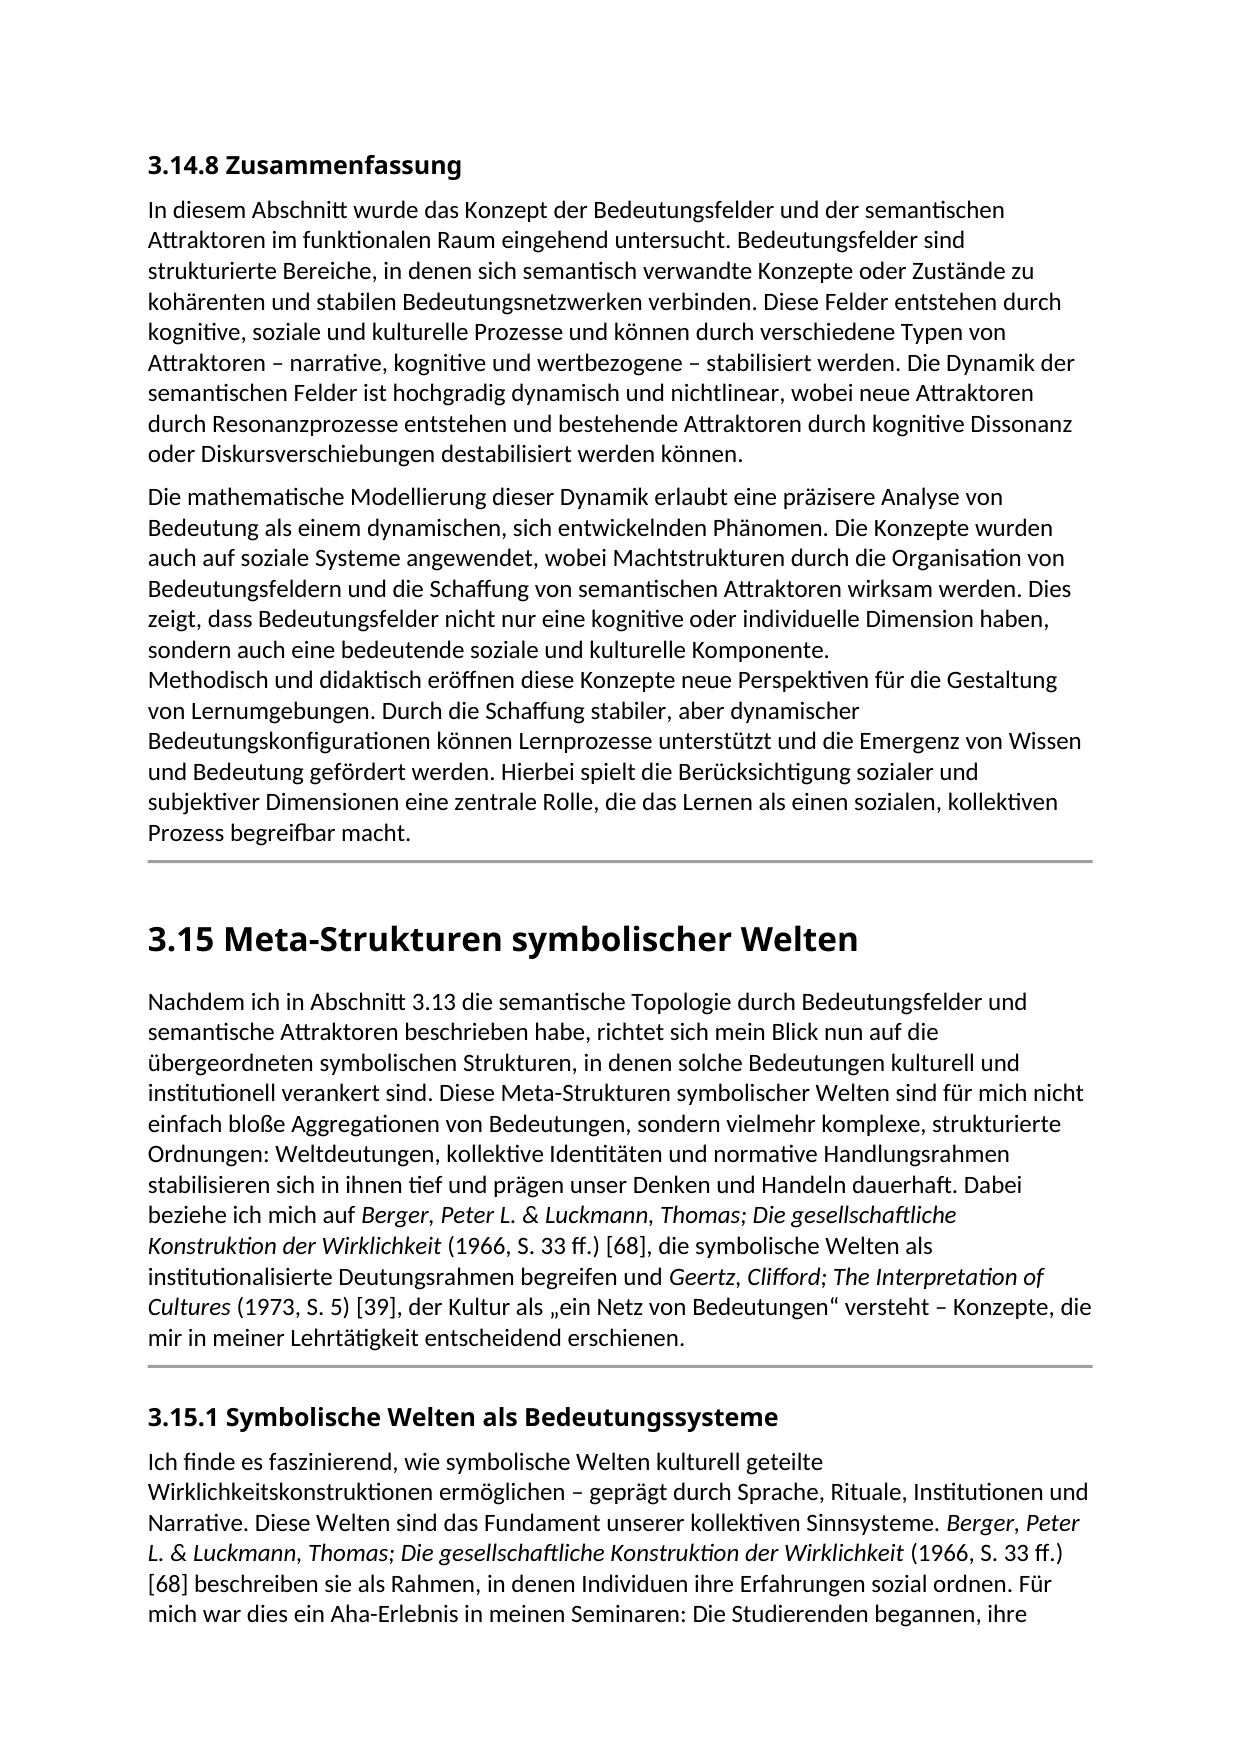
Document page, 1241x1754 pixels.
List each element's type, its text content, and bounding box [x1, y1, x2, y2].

text Die mathematische Modellierung dieser Dynamik erlaubt eine präzisere Analyse von Bedeutung als einem dynamischen, sich entwickelnden Phänomen. Die Konzepte wurden auch auf soziale Systeme angewendet, wobei Machtstrukturen durch die Organisation von Bedeutungsfeldern und die Schaffung von semantischen Attraktoren wirksam werden. Dies zeigt, dass Bedeutungsfelder nicht nur eine kognitive oder individuelle Dimension haben, sondern auch eine bedeutende soziale und kulturelle Komponente. Methodisch und didaktisch eröffnen diese Konzepte neue Perspektiven für die Gestaltung von Lernumgebungen. Durch die Schaffung stabiler, aber dynamischer Bedeutungskonfigurationen können Lernprozesse unterstützt und die Emergenz von Wissen und Bedeutung gefördert werden. Hierbei spielt die Berücksichtigung sozialer und subjektiver Dimensionen eine zentrale Rolle, die das Lernen als einen sozialen, kollektiven Prozess begreifbar macht. [148, 481, 1093, 848]
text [148, 1446, 1093, 1629]
subtitle 3.15.1 Symbolische Welten als Bedeutungssysteme [148, 1399, 1093, 1433]
text In diesem Abschnitt wurde das Konzept der Bedeutungsfelder und der semantischen Attraktoren im funktionalen Raum eingehend untersucht. Bedeutungsfelder sind strukturierte Bereiche, in denen sich semantisch verwandte Konzepte oder Zustände zu kohärenten und stabilen Bedeutungsnetzwerken verbinden. Diese Felder entstehen durch kognitive, soziale und kulturelle Prozesse und können durch verschiedene Typen von Attraktoren – narrative, kognitive und wertbezogene – stabilisiert werden. Die Dynamik der semantischen Felder ist hochgradig dynamisch und nichtlinear, wobei neue Attraktoren durch Resonanzprozesse entstehen und bestehende Attraktoren durch kognitive Dissonanz oder Diskursverschiebungen destabilisiert werden können. [148, 194, 1093, 469]
subtitle 3.15 Meta-Strukturen symbolischer Welten [148, 916, 1093, 961]
subtitle 3.14.8 Zusammenfassung [148, 148, 1093, 182]
text Nachdem ich in Abschnitt 3.13 die semantische Topologie durch Bedeutungsfelder und semantische Attraktoren beschrieben habe, richtet sich mein Blick nun auf die übergeordneten symbolischen Strukturen, in denen solche Bedeutungen kulturell und institutionell verankert sind. Diese Meta-Strukturen symbolischer Welten sind für mich nicht einfach bloße Aggregationen von Bedeutungen, sondern vielmehr komplexe, strukturierte Ordnungen: Weltdeutungen, kollektive Identitäten und normative Handlungsrahmen stabilisieren sich in ihnen tief und prägen unser Denken und Handeln dauerhaft. Dabei beziehe ich mich auf Berger, Peter L. & Luckmann, Thomas; Die gesellschaftliche Konstruktion der Wirklichkeit (1966, S. 33 ff.) [68], die symbolische Welten als institutionalisierte Deutungsrahmen begreifen und Geertz, Clifford; The Interpretation of Cultures (1973, S. 5) [39], der Kultur als „ein Netz von Bedeutungen“ versteht – Konzepte, die mir in meiner Lehrtätigkeit entscheidend erschienen. [148, 986, 1093, 1352]
